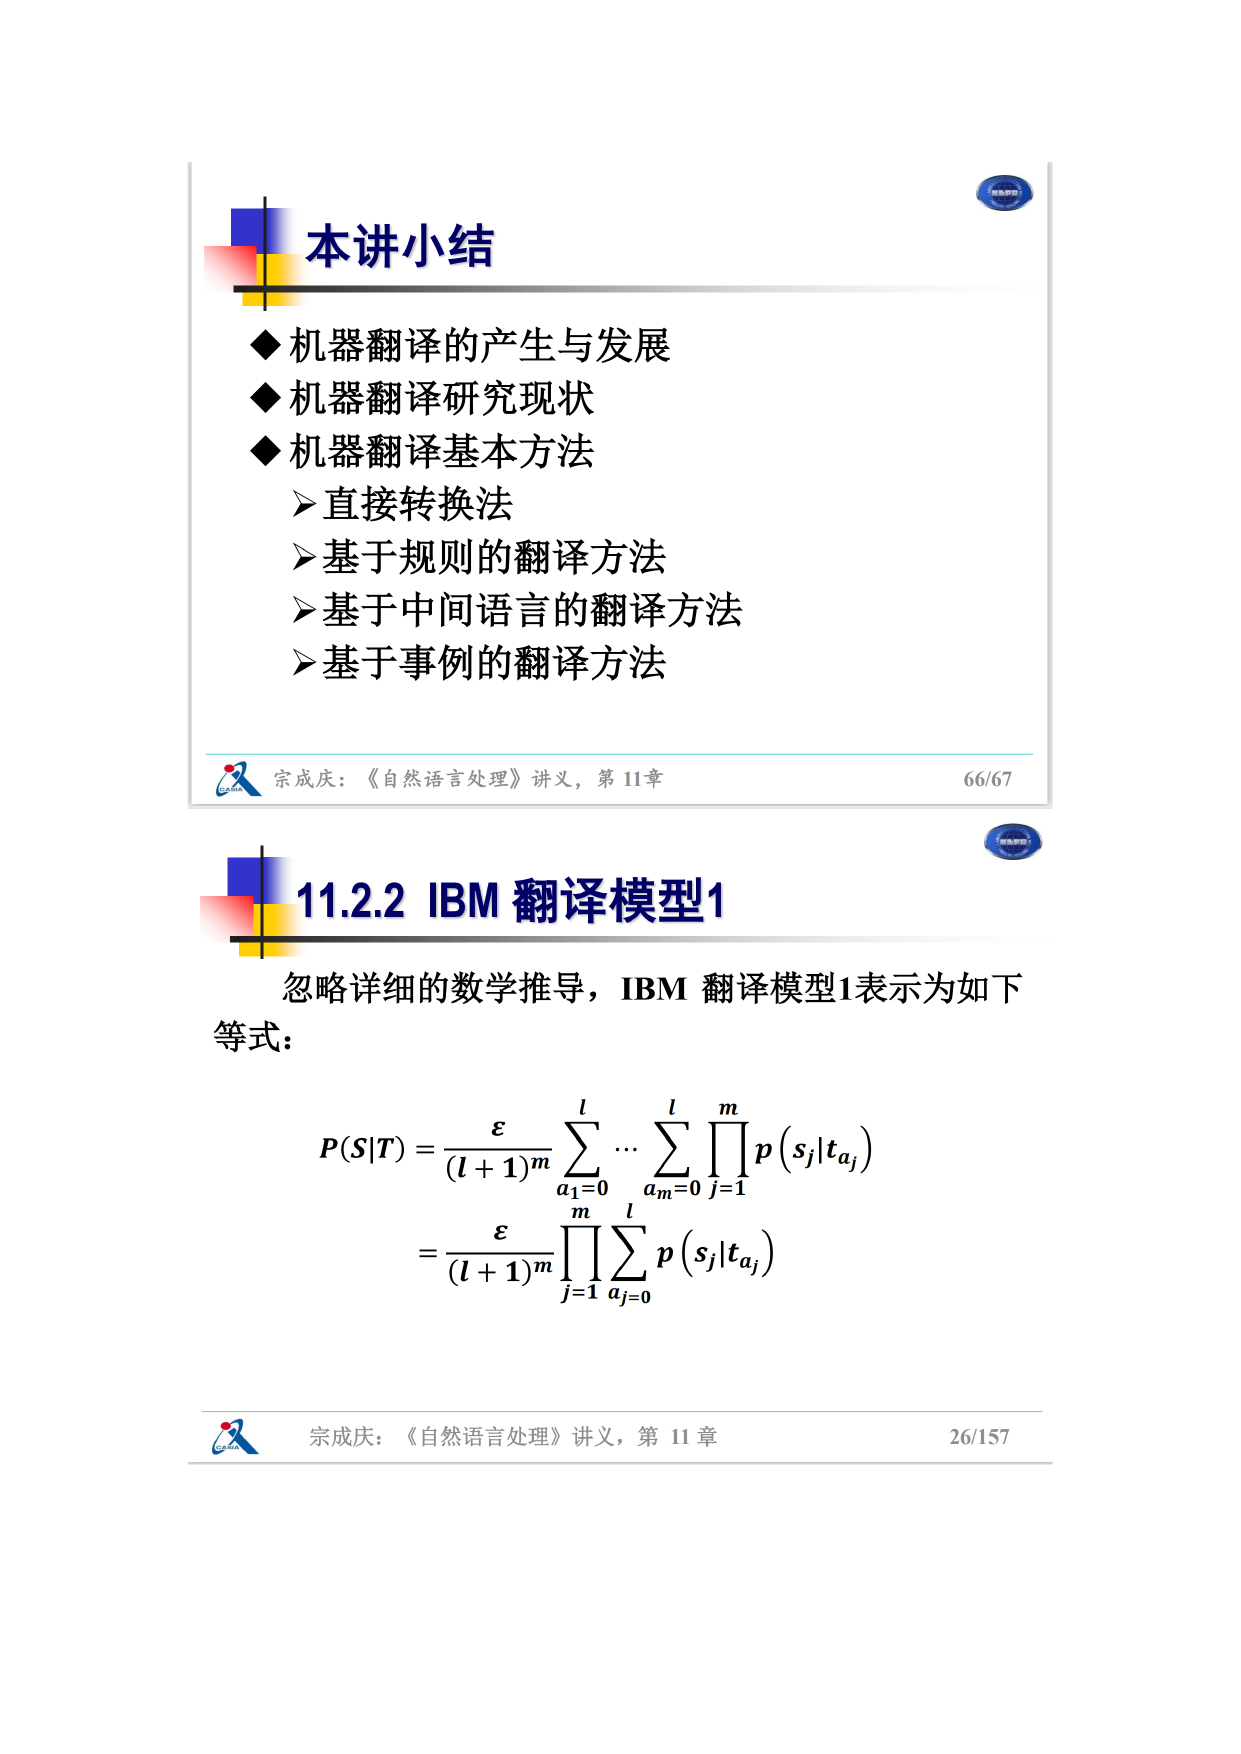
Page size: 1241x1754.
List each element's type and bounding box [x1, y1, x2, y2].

picture [187, 812, 1053, 1465]
picture [187, 162, 1053, 809]
